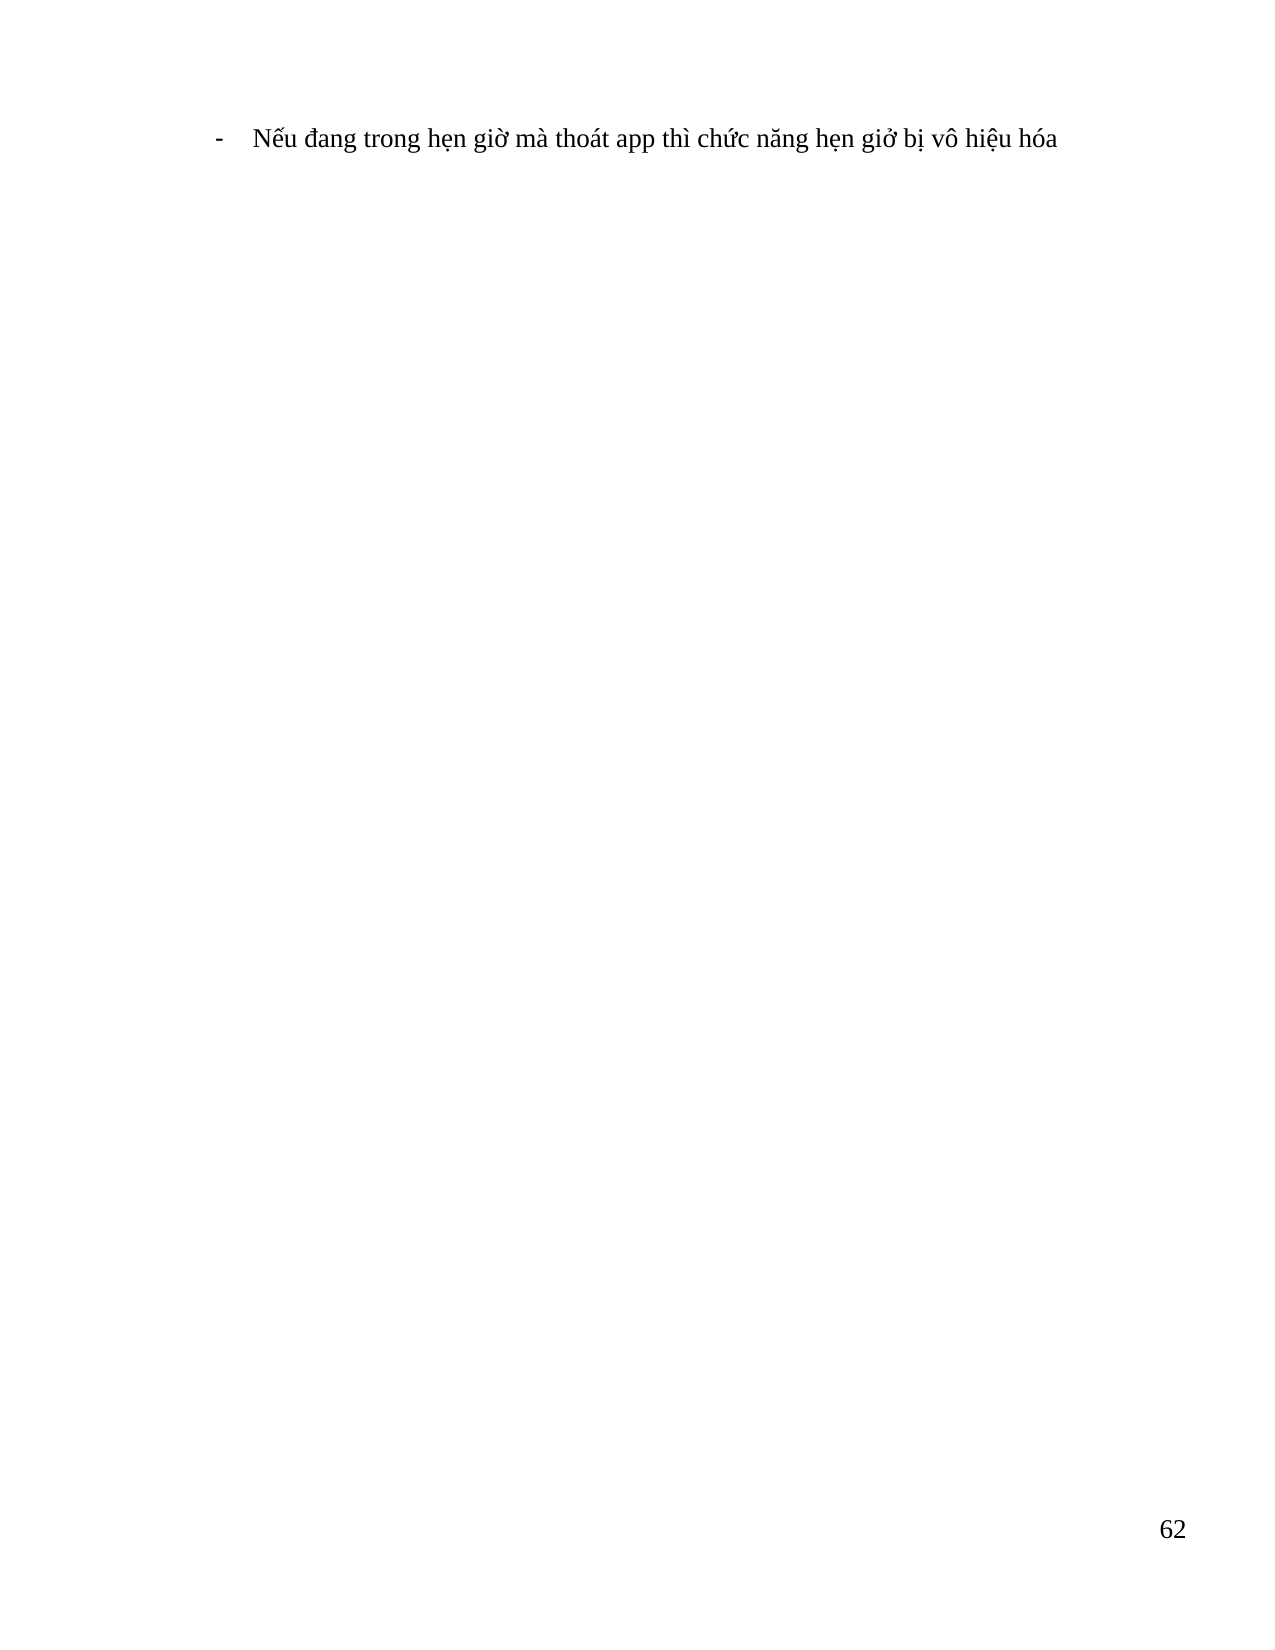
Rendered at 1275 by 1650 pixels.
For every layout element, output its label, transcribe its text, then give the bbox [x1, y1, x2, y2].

list Nếu đang trong hẹn giờ mà thoát app thì chức năng hẹn giở bị vô hiệu hóa [215, 118, 1186, 155]
